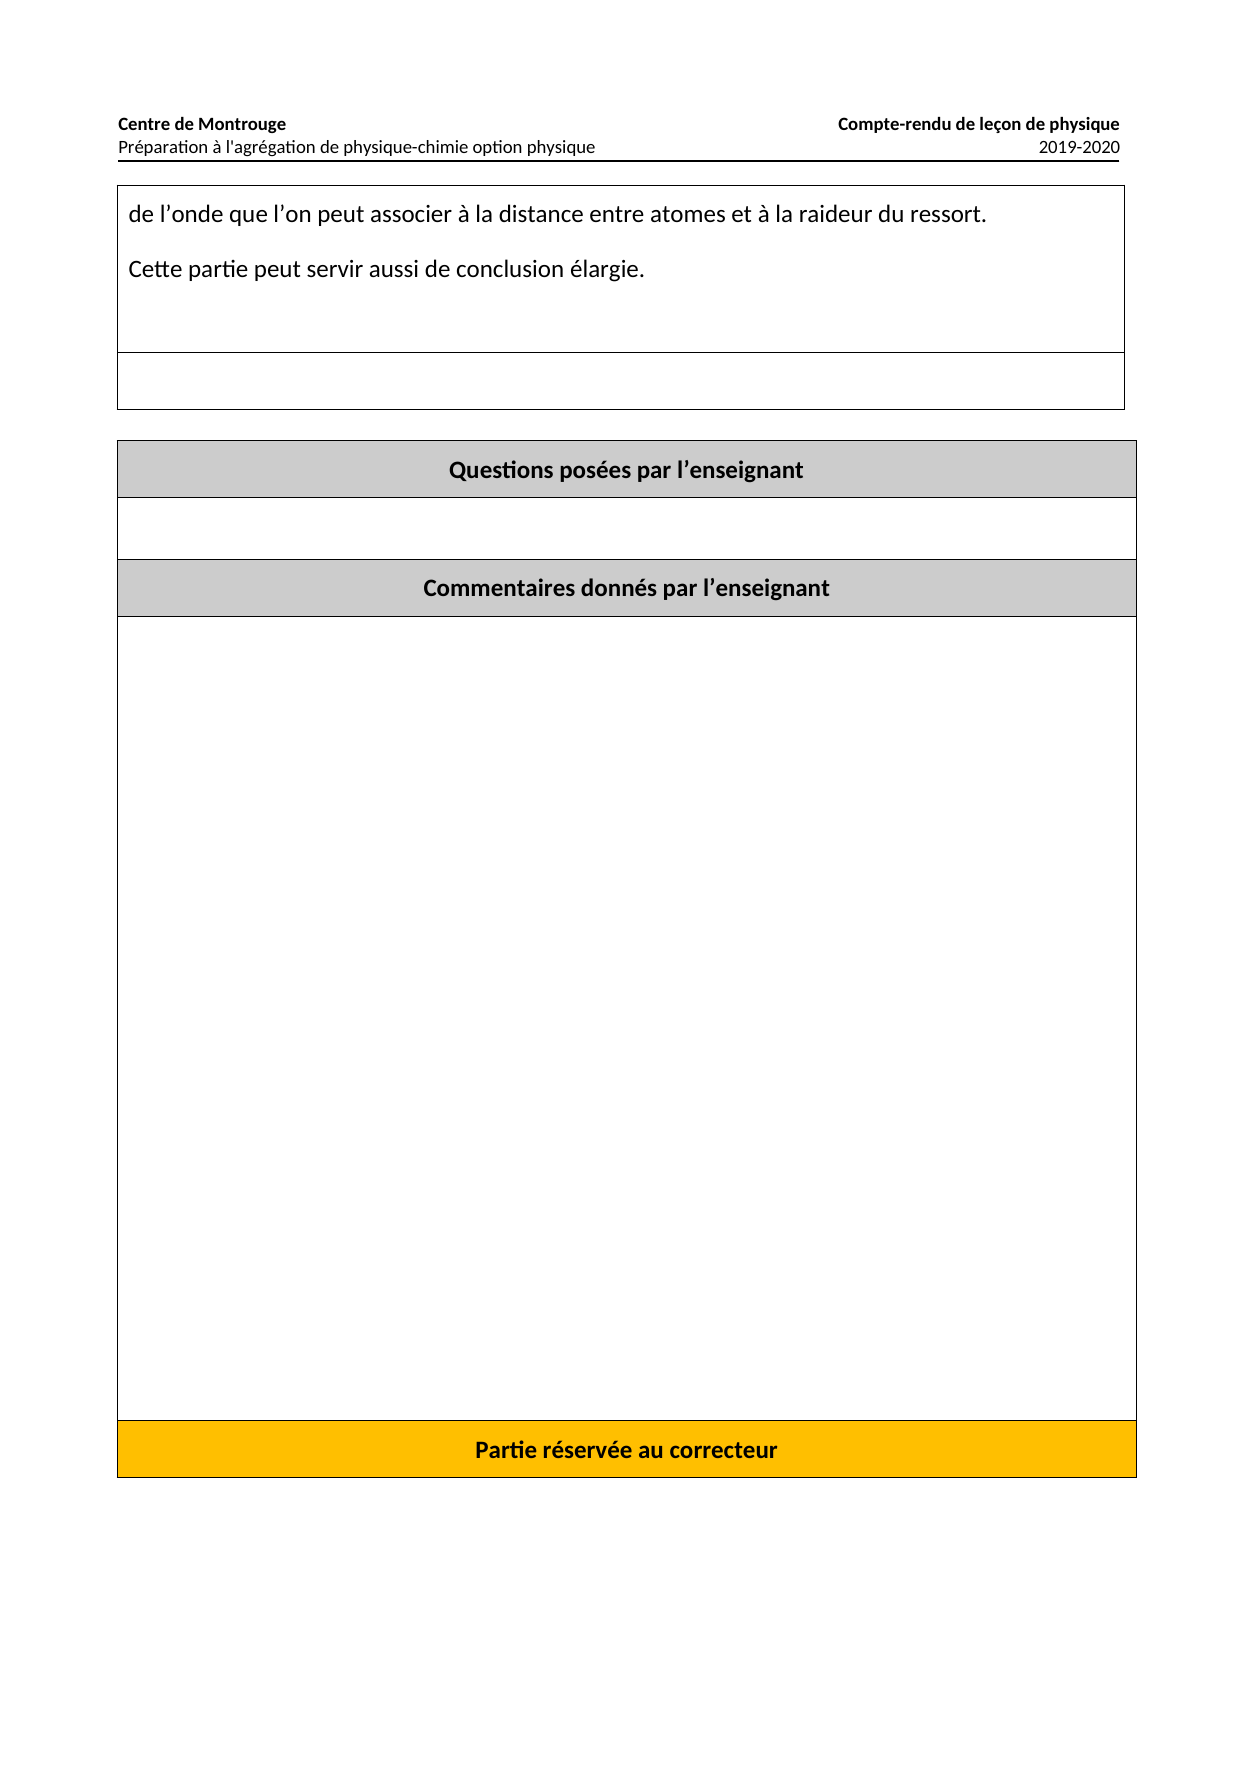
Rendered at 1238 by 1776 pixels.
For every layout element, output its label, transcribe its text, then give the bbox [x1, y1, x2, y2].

table_cell Commentaires donnés par l’enseignant [118, 560, 1136, 616]
table_header Questions posées par l’enseignant [118, 441, 1136, 497]
table_cell [118, 617, 1136, 1420]
table_cell Partie réservée au correcteur [118, 1421, 1136, 1477]
table_cell [118, 498, 1136, 559]
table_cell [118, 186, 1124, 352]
table_cell [118, 353, 1124, 409]
